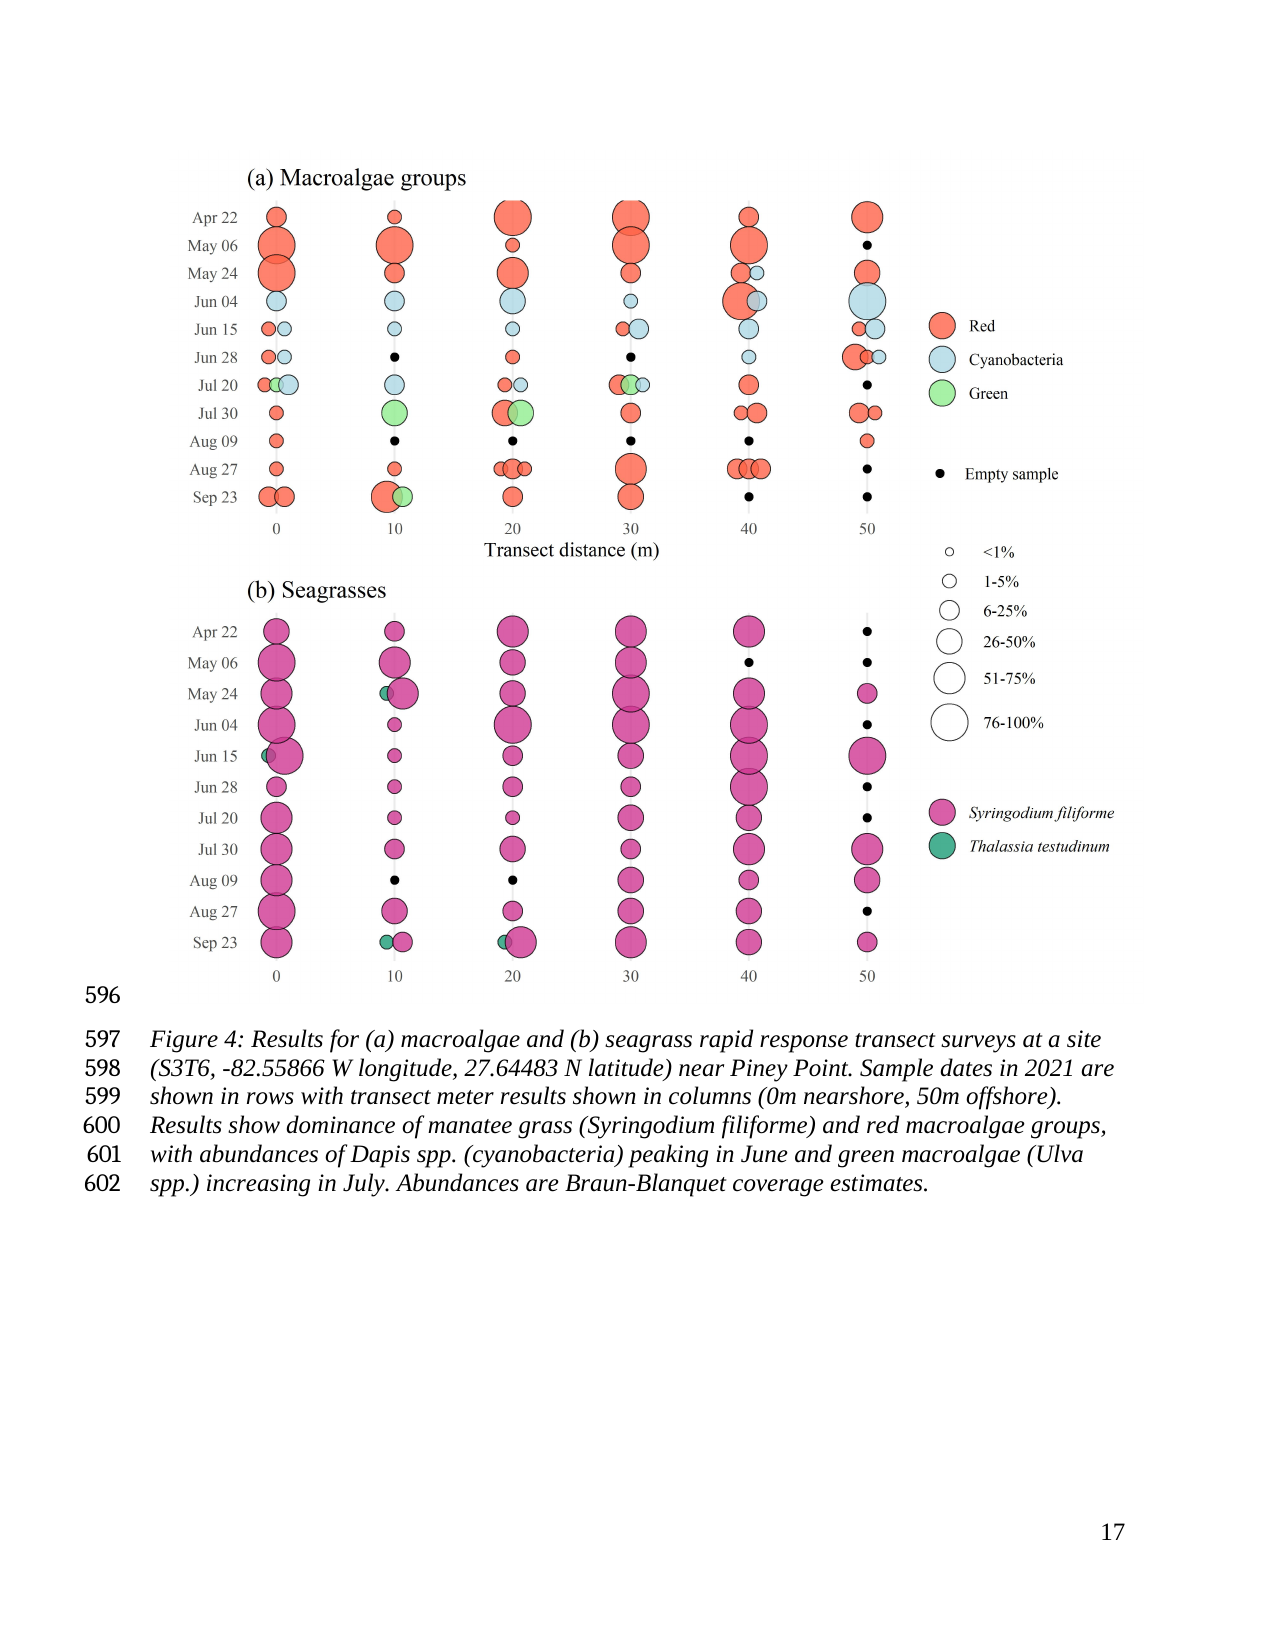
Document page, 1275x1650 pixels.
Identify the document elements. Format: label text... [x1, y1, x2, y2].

picture [168, 150, 1144, 1004]
text Figure 4: Results for (a) macroalgae and (b) seagrass rapid response transect surveys at a site (S3T6, -82.55866 W longitude, 27.64483 N latitude) near Piney Point. Sample dates in 2021 are shown in rows with transect meter results shown in columns (0m nearshore, 50m offshore). Results show dominance of manatee grass (Syringodium filiforme) and red macroalgae groups, with abundances of Dapis spp. (cyanobacteria) peaking in June and green macroalgae (Ulva spp.) increasing in July. Abundances are Braun-Blanquet coverage estimates. [150, 1024, 1125, 1196]
